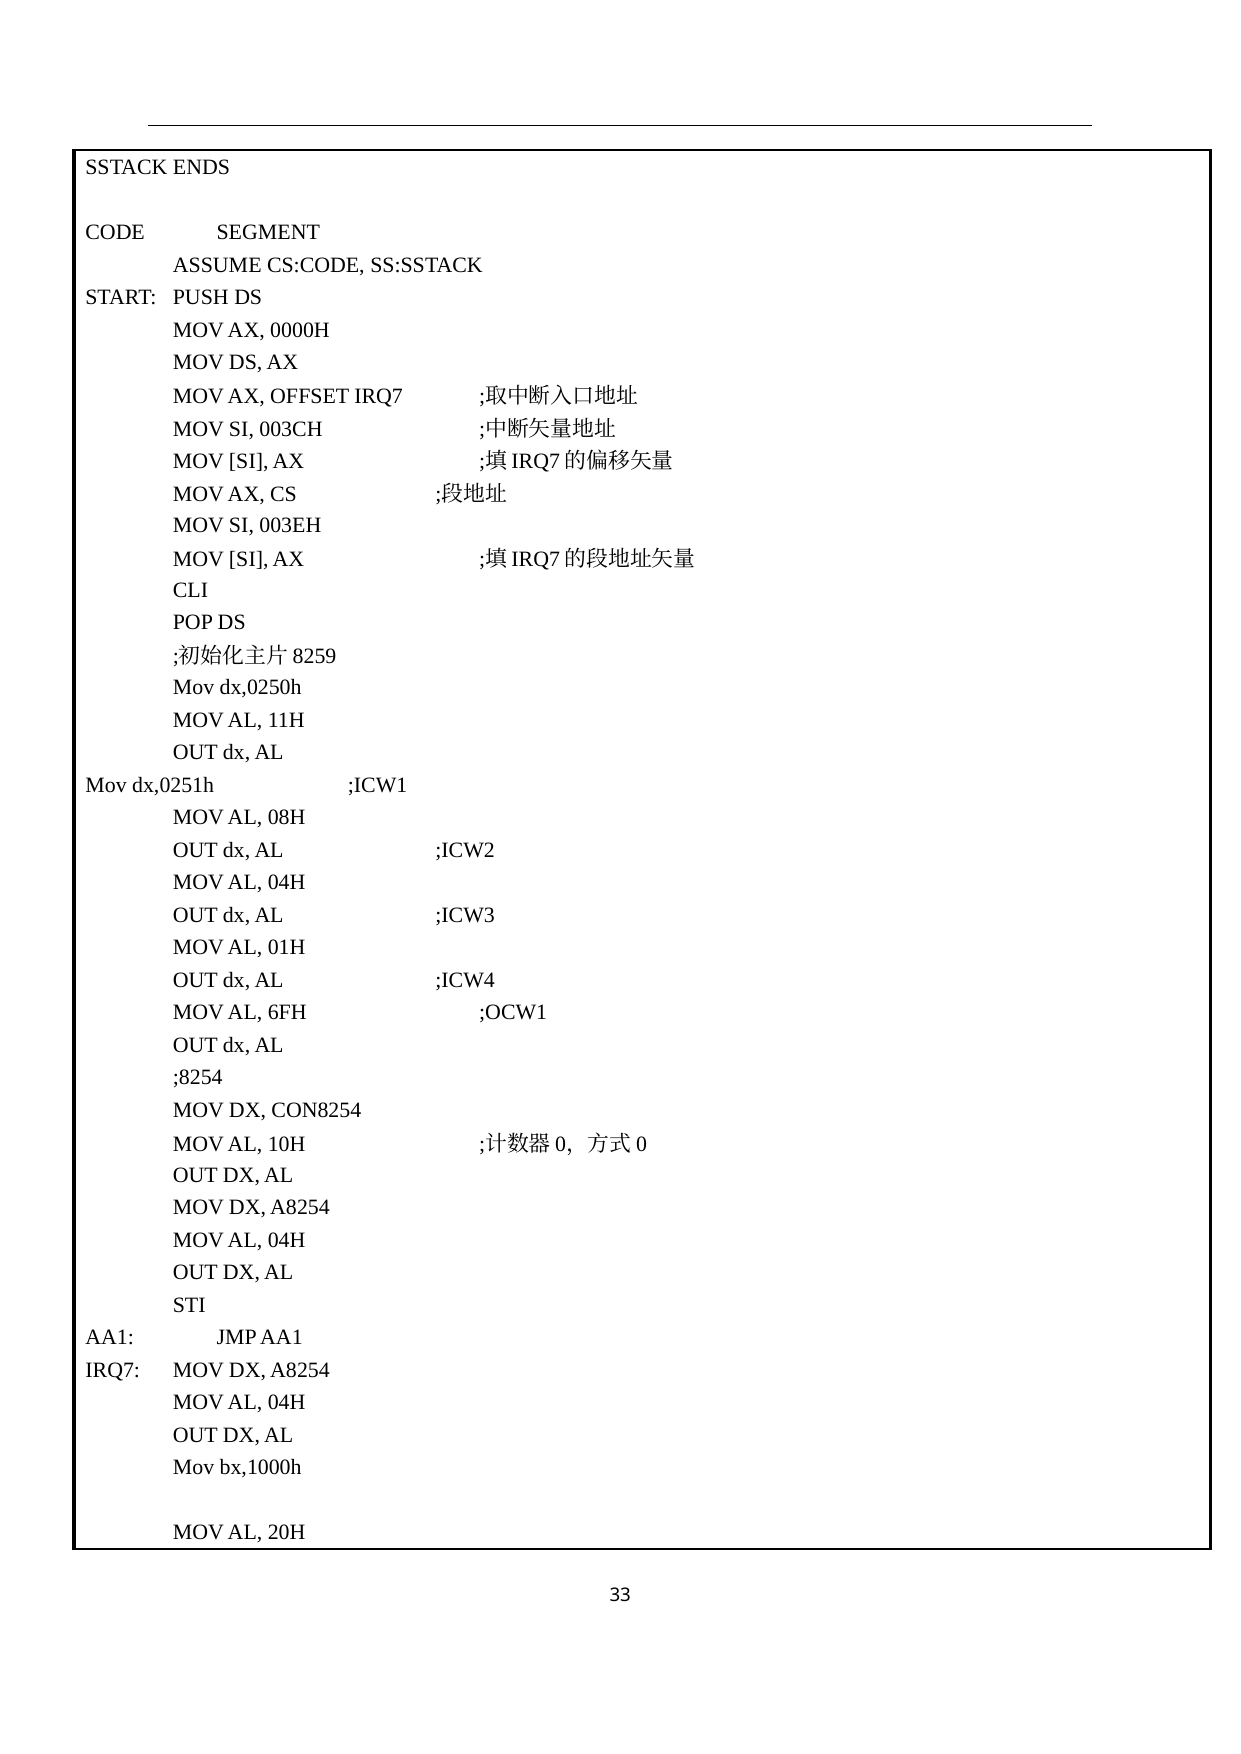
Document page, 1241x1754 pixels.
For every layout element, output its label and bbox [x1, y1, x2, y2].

table_cell [76, 151, 1209, 1548]
